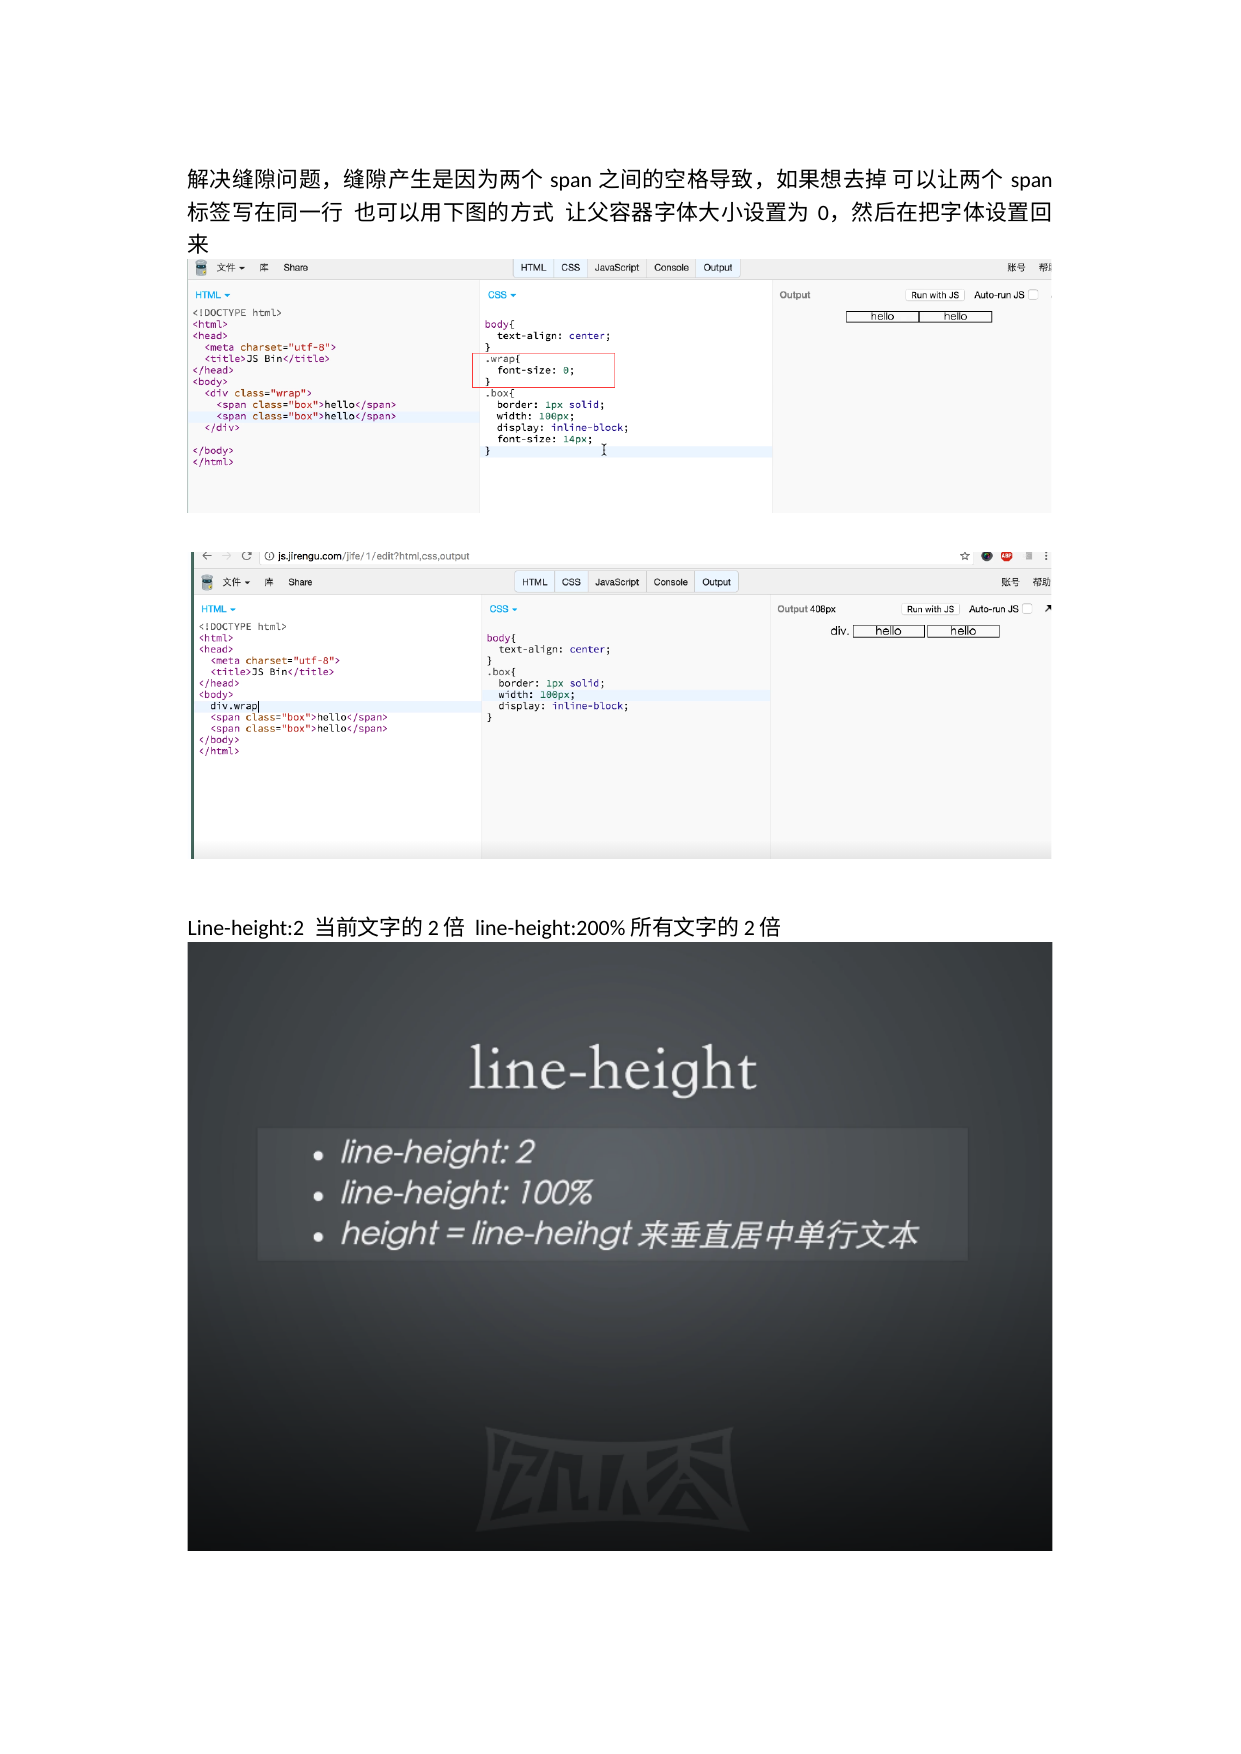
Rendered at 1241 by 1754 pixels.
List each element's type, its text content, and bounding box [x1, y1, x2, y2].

text Line-height:2 当前文字的2倍 line-height:200% 所有文字的2倍 [187, 909, 1053, 942]
picture [187, 259, 1052, 513]
text 解决缝隙问题，缝隙产生是因为两个span 之间的空格导致，如果想去掉 可以让两个span标签写在同一行 也可以用下图的方式 让父容器字体大小设置为0，然后在把字体设置回来 [187, 162, 1053, 259]
picture [187, 552, 1052, 859]
picture [187, 942, 1053, 1551]
